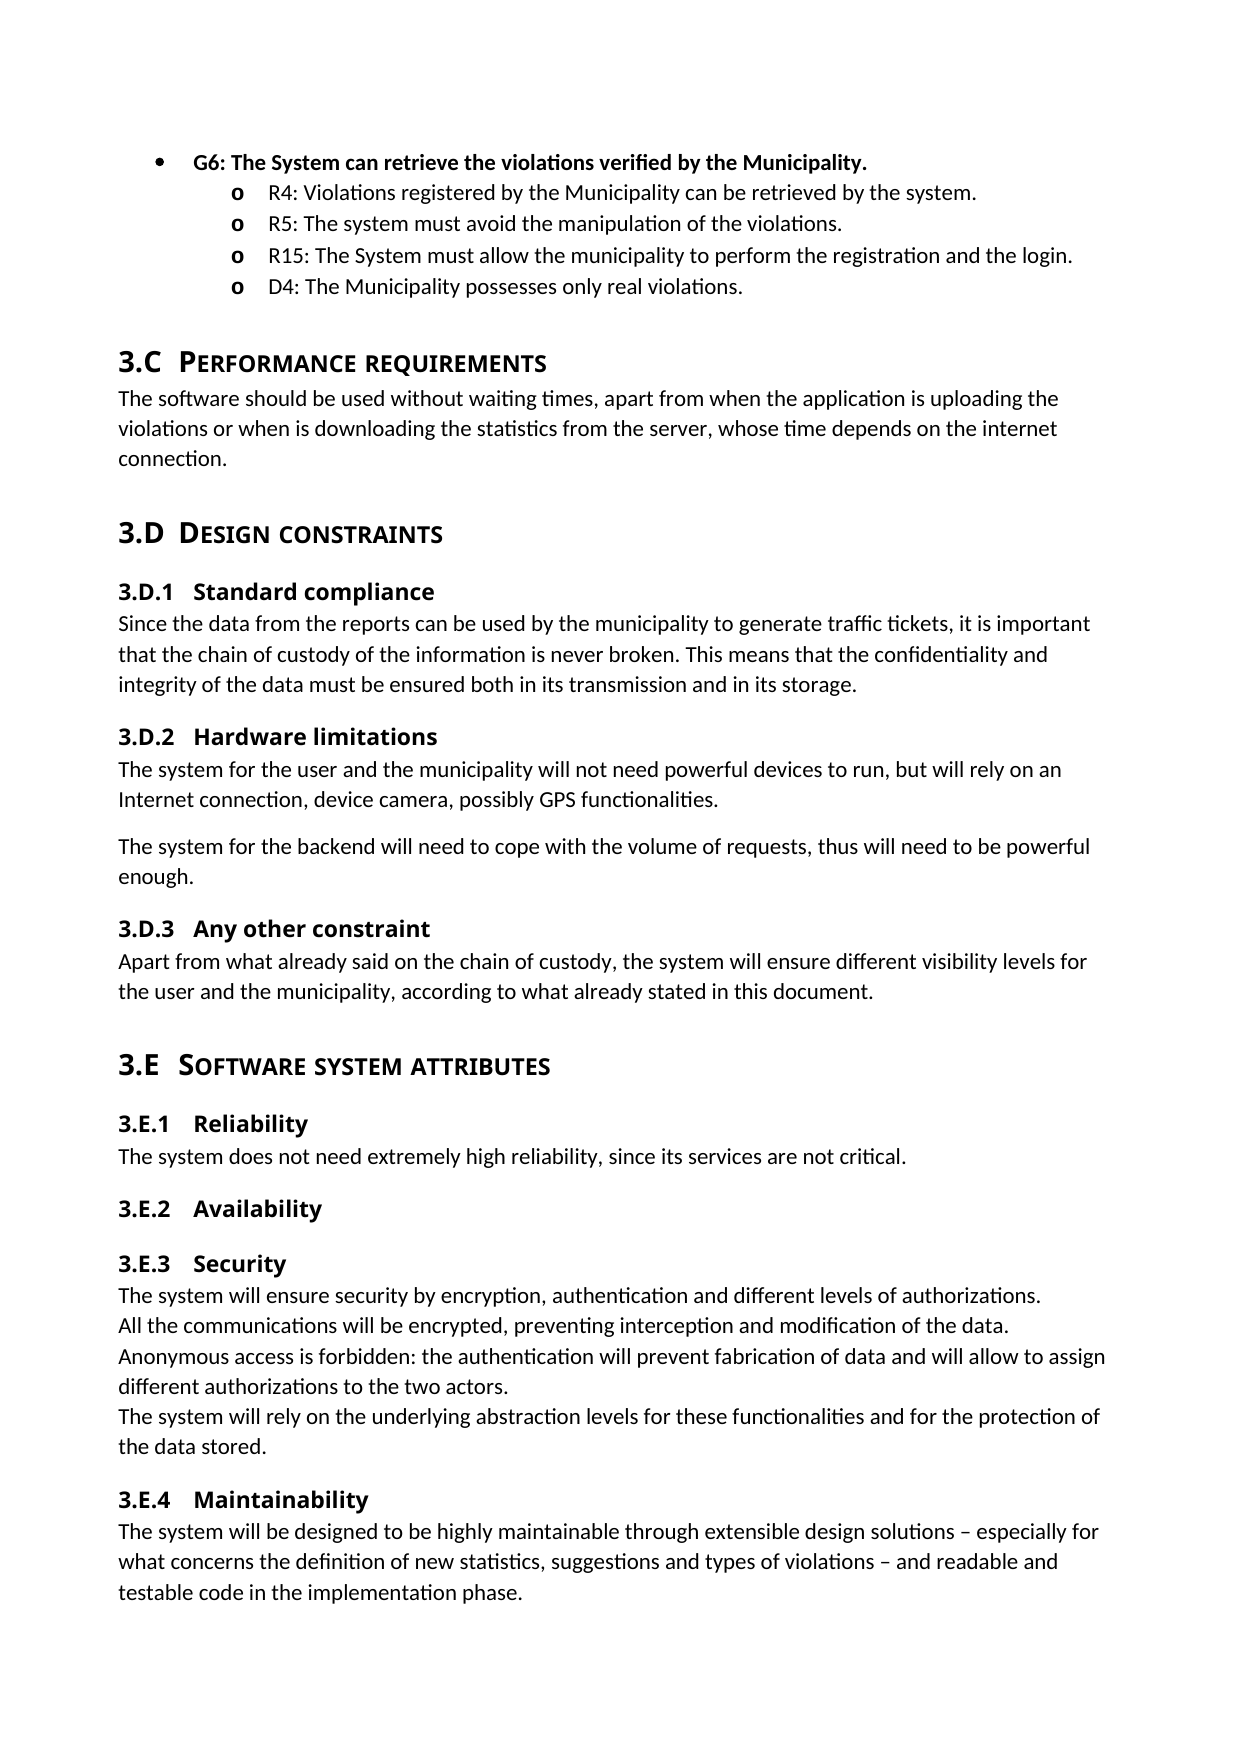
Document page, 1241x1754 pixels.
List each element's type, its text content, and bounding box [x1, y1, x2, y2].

text The system will ensure security by encryption, authentication and different levels of authorizations. All the communications will be encrypted, preventing interception and modification of the data. Anonymous access is forbidden: the authentication will prevent fabrication of data and will allow to assign different authorizations to the two actors. The system will rely on the underlying abstraction levels for these functionalities and for the protection of the data stored. [118, 1281, 1122, 1461]
text The software should be used without waiting times, apart from when the application is uploading the violations or when is downloading the statistics from the server, whose time depends on the internet connection. [118, 384, 1122, 472]
text Apart from what already said on the chain of custody, the system will ensure different visibility levels for the user and the municipality, according to what already stated in this document. [118, 947, 1122, 1005]
list D4: The Municipality possesses only real violations. [231, 272, 1122, 301]
list R4: Violations registered by the Municipality can be retrieved by the system. [231, 178, 1122, 207]
text The system for the backend will need to cope with the volume of requests, thus will need to be powerful enough. [118, 832, 1122, 890]
subtitle Performance requirements [118, 341, 1122, 381]
text The system does not need extremely high reliability, since its services are not critical. [118, 1142, 1122, 1170]
subtitle Availability [118, 1193, 1122, 1224]
list R15: The System must allow the municipality to perform the registration and the login. [231, 241, 1122, 270]
subtitle Any other constraint [118, 913, 1122, 944]
text Since the data from the reports can be used by the municipality to generate traffic tickets, it is important that the chain of custody of the information is never broken. This means that the confidentiality and integrity of the data must be ensured both in its transmission and in its storage. [118, 609, 1122, 698]
subtitle Reliability [118, 1108, 1122, 1139]
subtitle Software system attributes [118, 1045, 1122, 1084]
subtitle Hardware limitations [118, 721, 1122, 752]
subtitle Maintainability [118, 1483, 1122, 1515]
list R5: The system must avoid the manipulation of the violations. [231, 209, 1122, 238]
text The system will be designed to be highly maintainable through extensible design solutions – especially for what concerns the definition of new statistics, suggestions and types of violations – and readable and testable code in the implementation phase. [118, 1517, 1122, 1606]
subtitle Security [118, 1248, 1122, 1279]
subtitle Standard compliance [118, 576, 1122, 607]
list G6: The System can retrieve the violations verified by the Municipality. [156, 148, 1122, 176]
subtitle Design constraints [118, 512, 1122, 552]
text The system for the user and the municipality will not need powerful devices to run, but will rely on an Internet connection, device camera, possibly GPS functionalities. [118, 755, 1122, 813]
